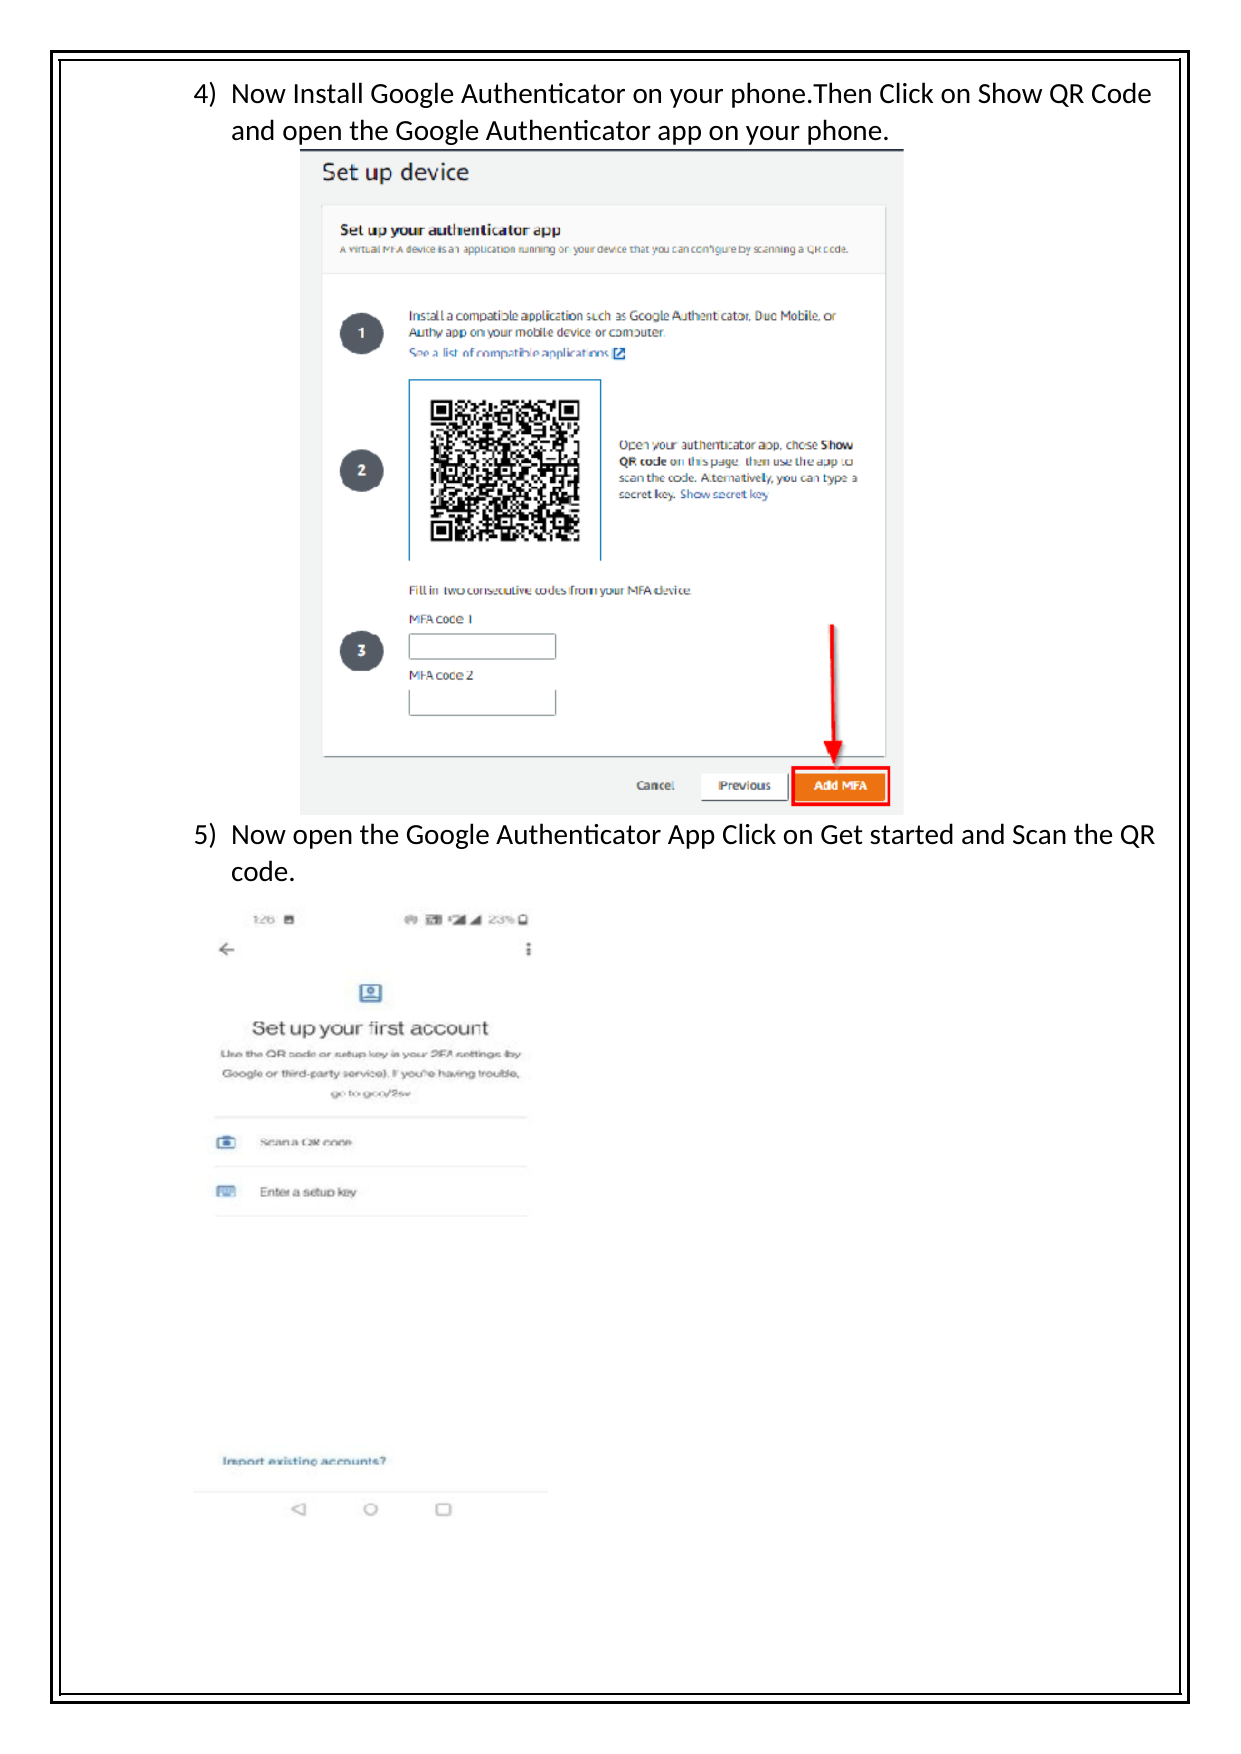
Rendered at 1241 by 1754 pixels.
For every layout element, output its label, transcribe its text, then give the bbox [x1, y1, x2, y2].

picture [300, 149, 904, 815]
list Now open the Google Authenticator App Click on Get started and Scan the QR code. [193, 816, 1165, 889]
list Now Install Google Authenticator on your phone.Then Click on Show QR Code and open the Google Authenticator app on your phone. [193, 75, 1165, 148]
picture [193, 907, 549, 1527]
